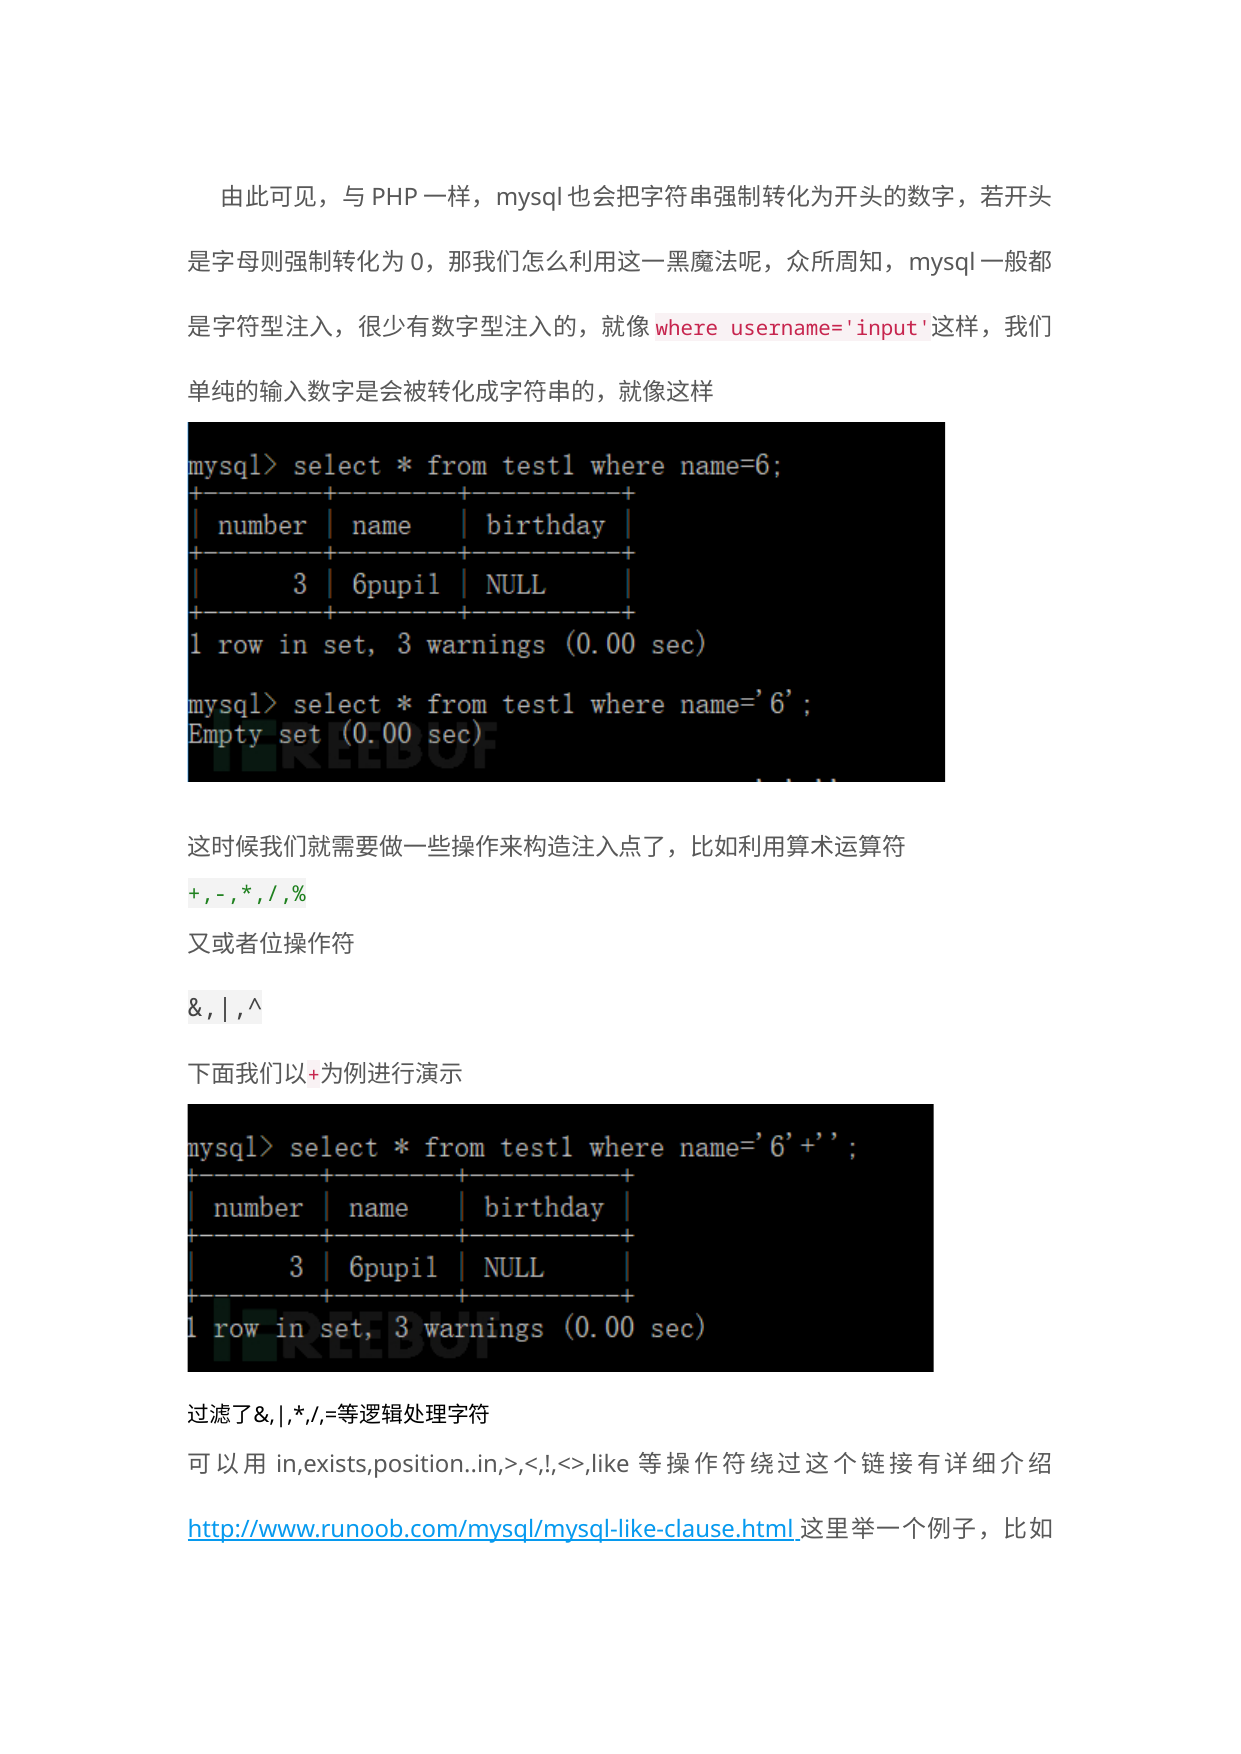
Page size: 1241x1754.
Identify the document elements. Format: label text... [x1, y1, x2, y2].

text 这时候我们就需要做一些操作来构造注入点了，比如利用算术运算符 [187, 812, 1053, 877]
text 下面我们以+为例进行演示 [187, 1039, 1053, 1104]
text 由此可见，与PHP一样，mysql也会把字符串强制转化为开头的数字，若开头是字母则强制转化为0，那我们怎么利用这一黑魔法呢，众所周知，mysql一般都是字符型注入，很少有数字型注入的，就像where username='input'这样，我们单纯的输入数字是会被转化成字符串的，就像这样 [187, 162, 1053, 422]
picture [187, 422, 946, 782]
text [187, 1429, 1053, 1559]
picture [187, 1104, 934, 1372]
text &,|,^ [187, 974, 1053, 1039]
text 过滤了&,|,*,/,=等逻辑处理字符 [187, 1397, 1053, 1429]
text +,-,*,/,% [187, 877, 1053, 909]
text 又或者位操作符 [187, 909, 1053, 974]
